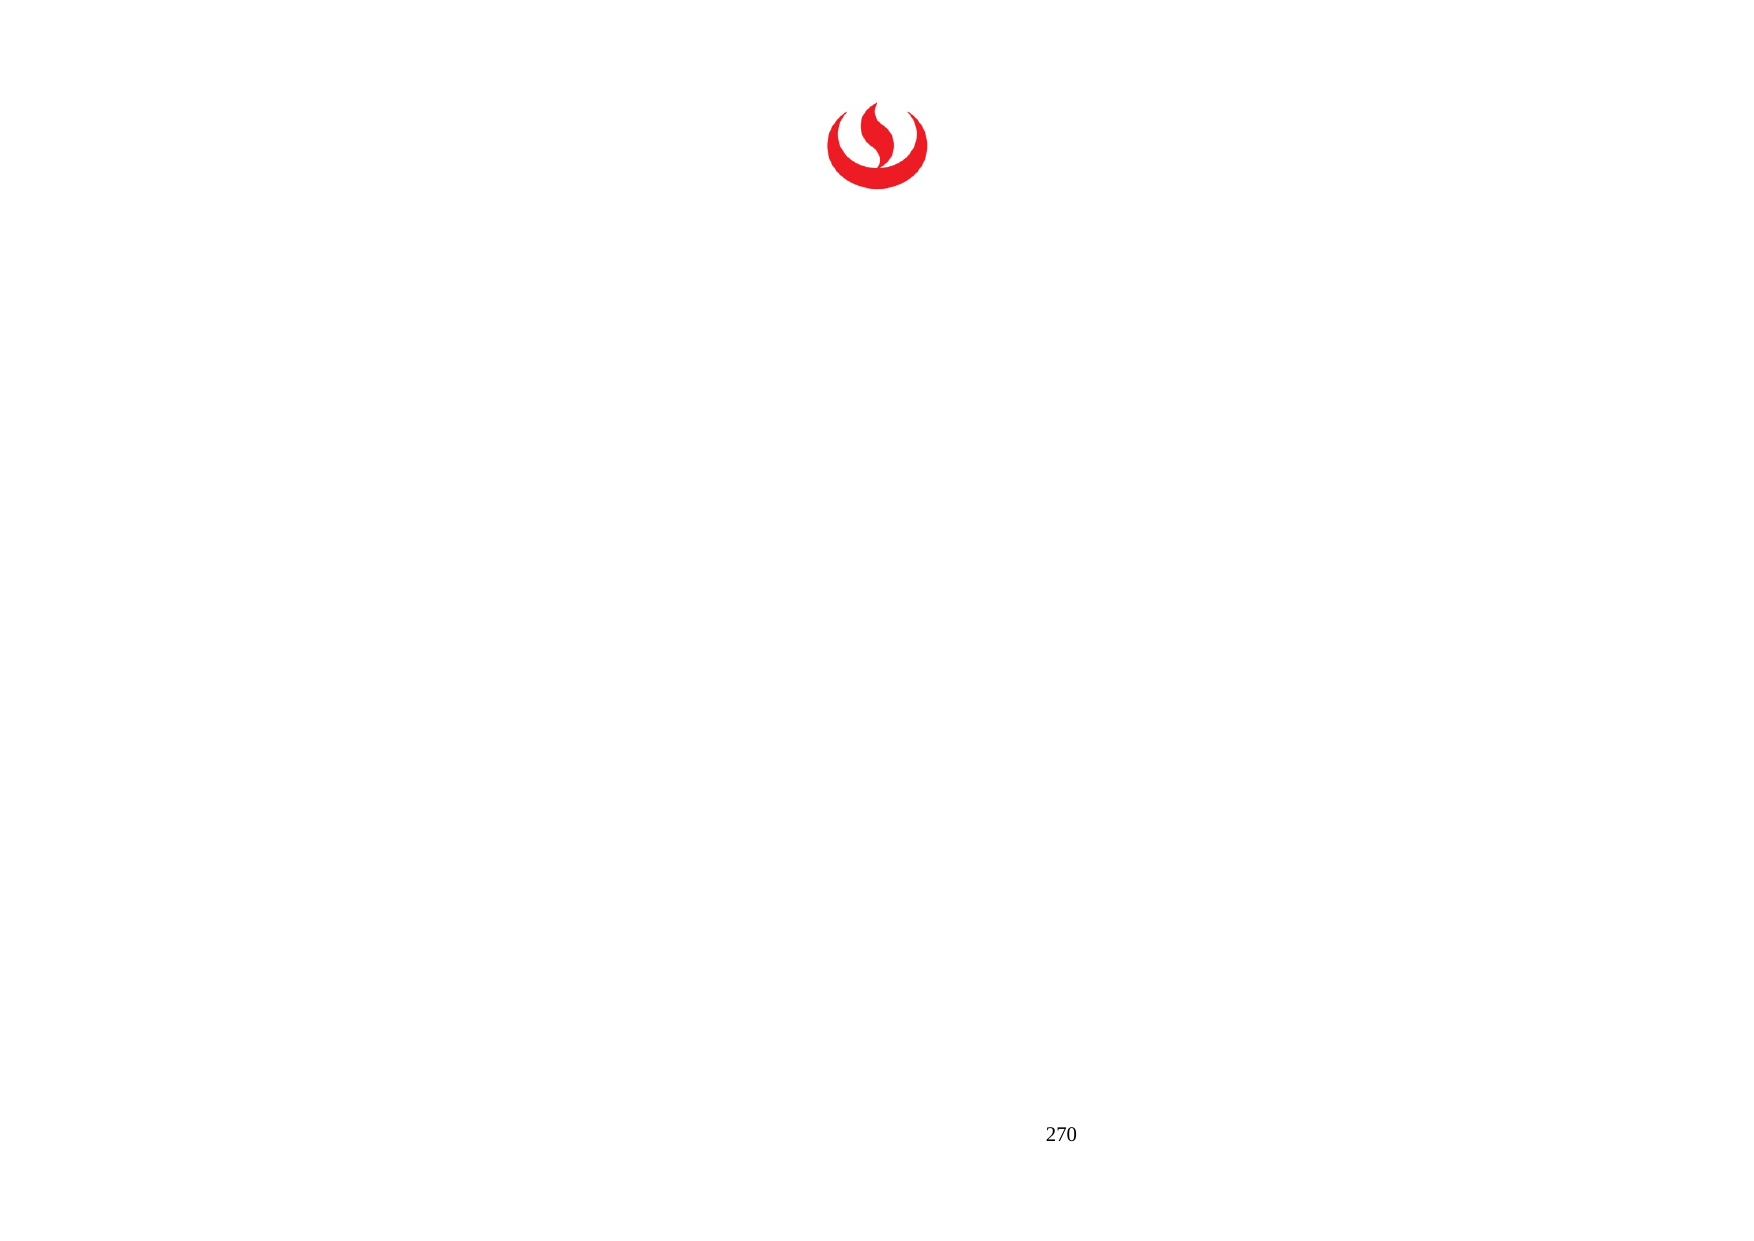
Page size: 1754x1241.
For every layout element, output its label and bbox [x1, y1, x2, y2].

picture [753, 70, 1000, 221]
